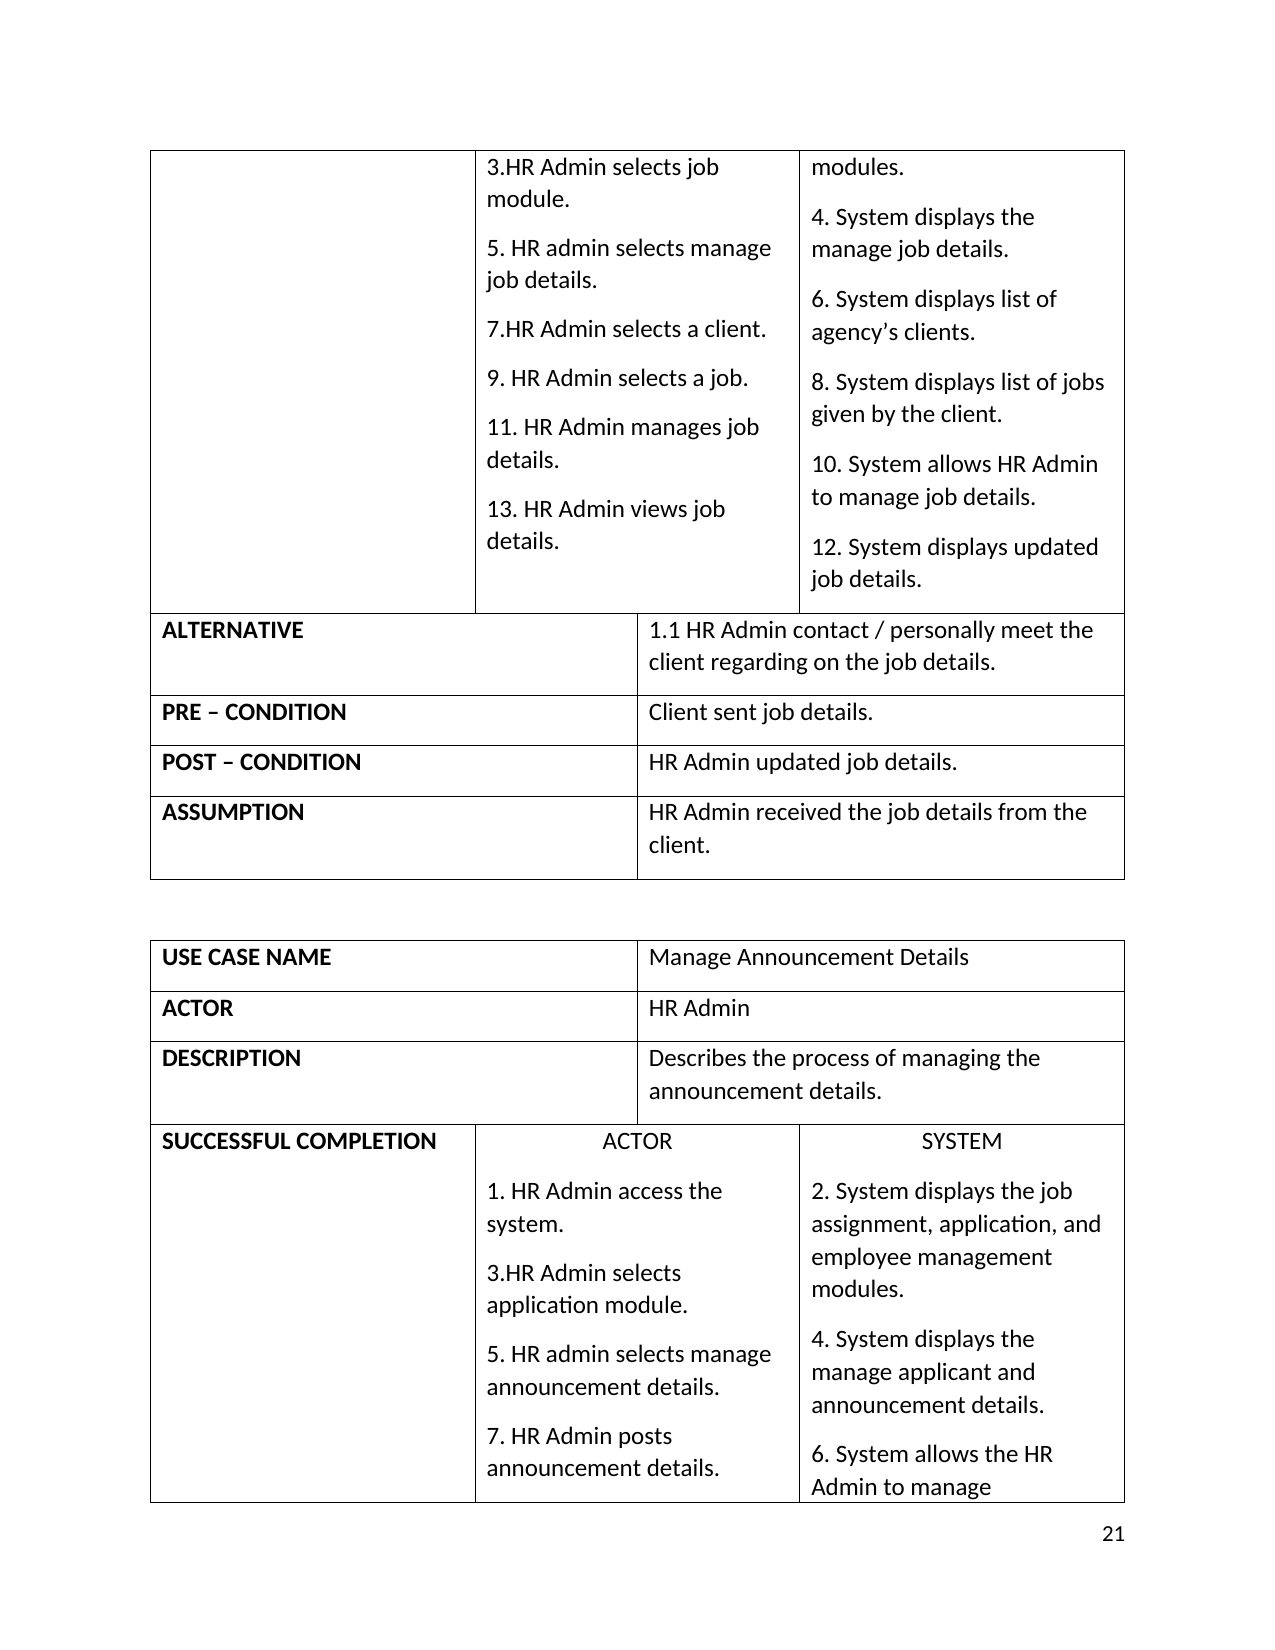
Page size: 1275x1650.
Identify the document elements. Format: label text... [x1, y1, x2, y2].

table_cell Describes the process of managing the announcement details. [638, 1042, 1124, 1124]
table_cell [800, 1125, 1124, 1502]
table_cell Client sent job details. [638, 696, 1124, 745]
table_cell 1.1 HR Admin contact / personally meet the client regarding on the job details. [638, 614, 1124, 695]
table_cell POST – CONDITION [151, 746, 637, 796]
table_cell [151, 151, 475, 613]
table_cell ALTERNATIVE [151, 614, 637, 695]
table_header Manage Announcement Details [638, 941, 1124, 991]
table_cell PRE – CONDITION [151, 696, 637, 745]
table_cell ACTOR [151, 992, 637, 1041]
table_cell HR Admin [638, 992, 1124, 1041]
table_cell ASSUMPTION [151, 797, 637, 879]
table_cell HR Admin updated job details. [638, 746, 1124, 796]
table_cell HR Admin received the job details from the client. [638, 797, 1124, 879]
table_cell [800, 151, 1124, 613]
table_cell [476, 1125, 799, 1502]
table_header USE CASE NAME [151, 941, 637, 991]
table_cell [151, 1125, 475, 1502]
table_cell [476, 151, 799, 613]
table_cell DESCRIPTION [151, 1042, 637, 1124]
